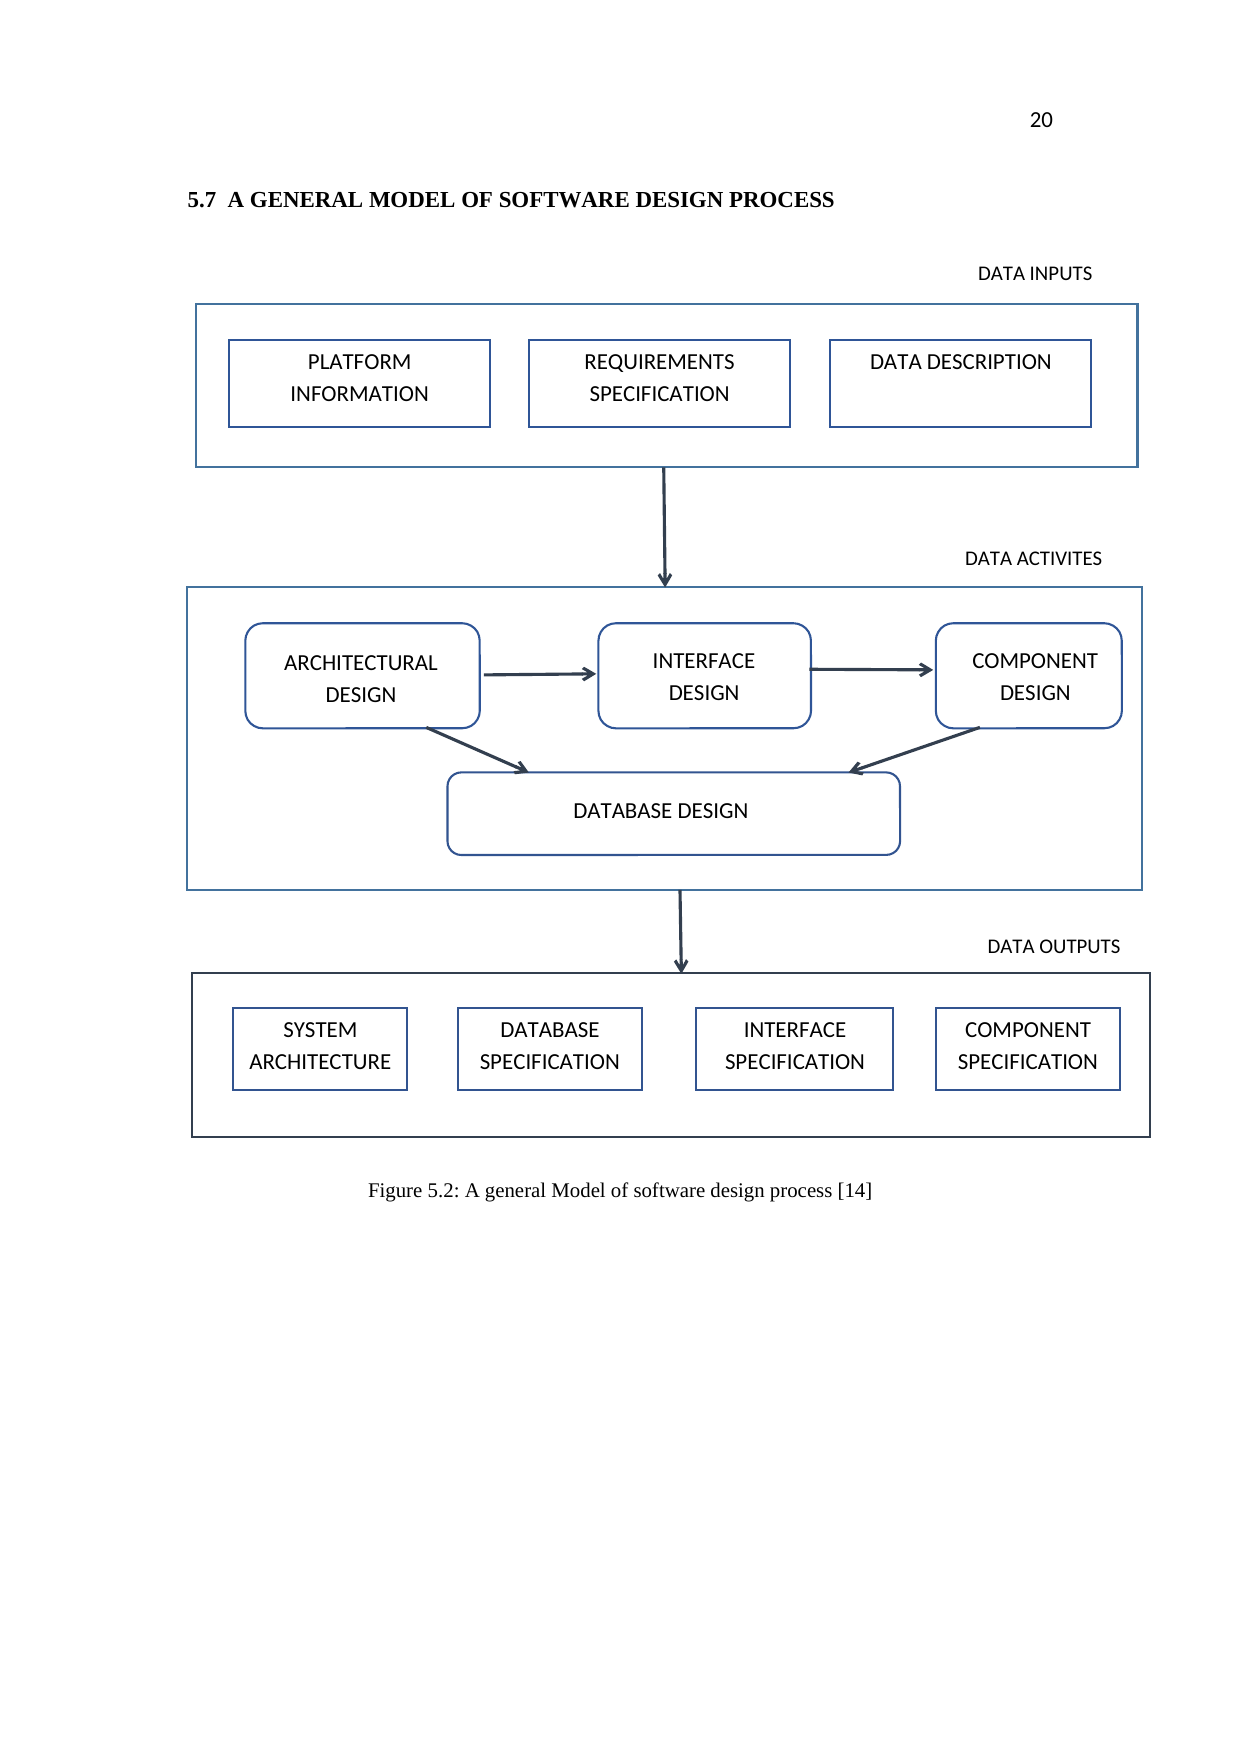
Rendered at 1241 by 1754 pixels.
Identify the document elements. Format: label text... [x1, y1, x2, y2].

text 5.7 A general Model of software design process [187, 186, 1053, 212]
text Figure 5.2: A general Model of software design process [14] [262, 1178, 978, 1202]
